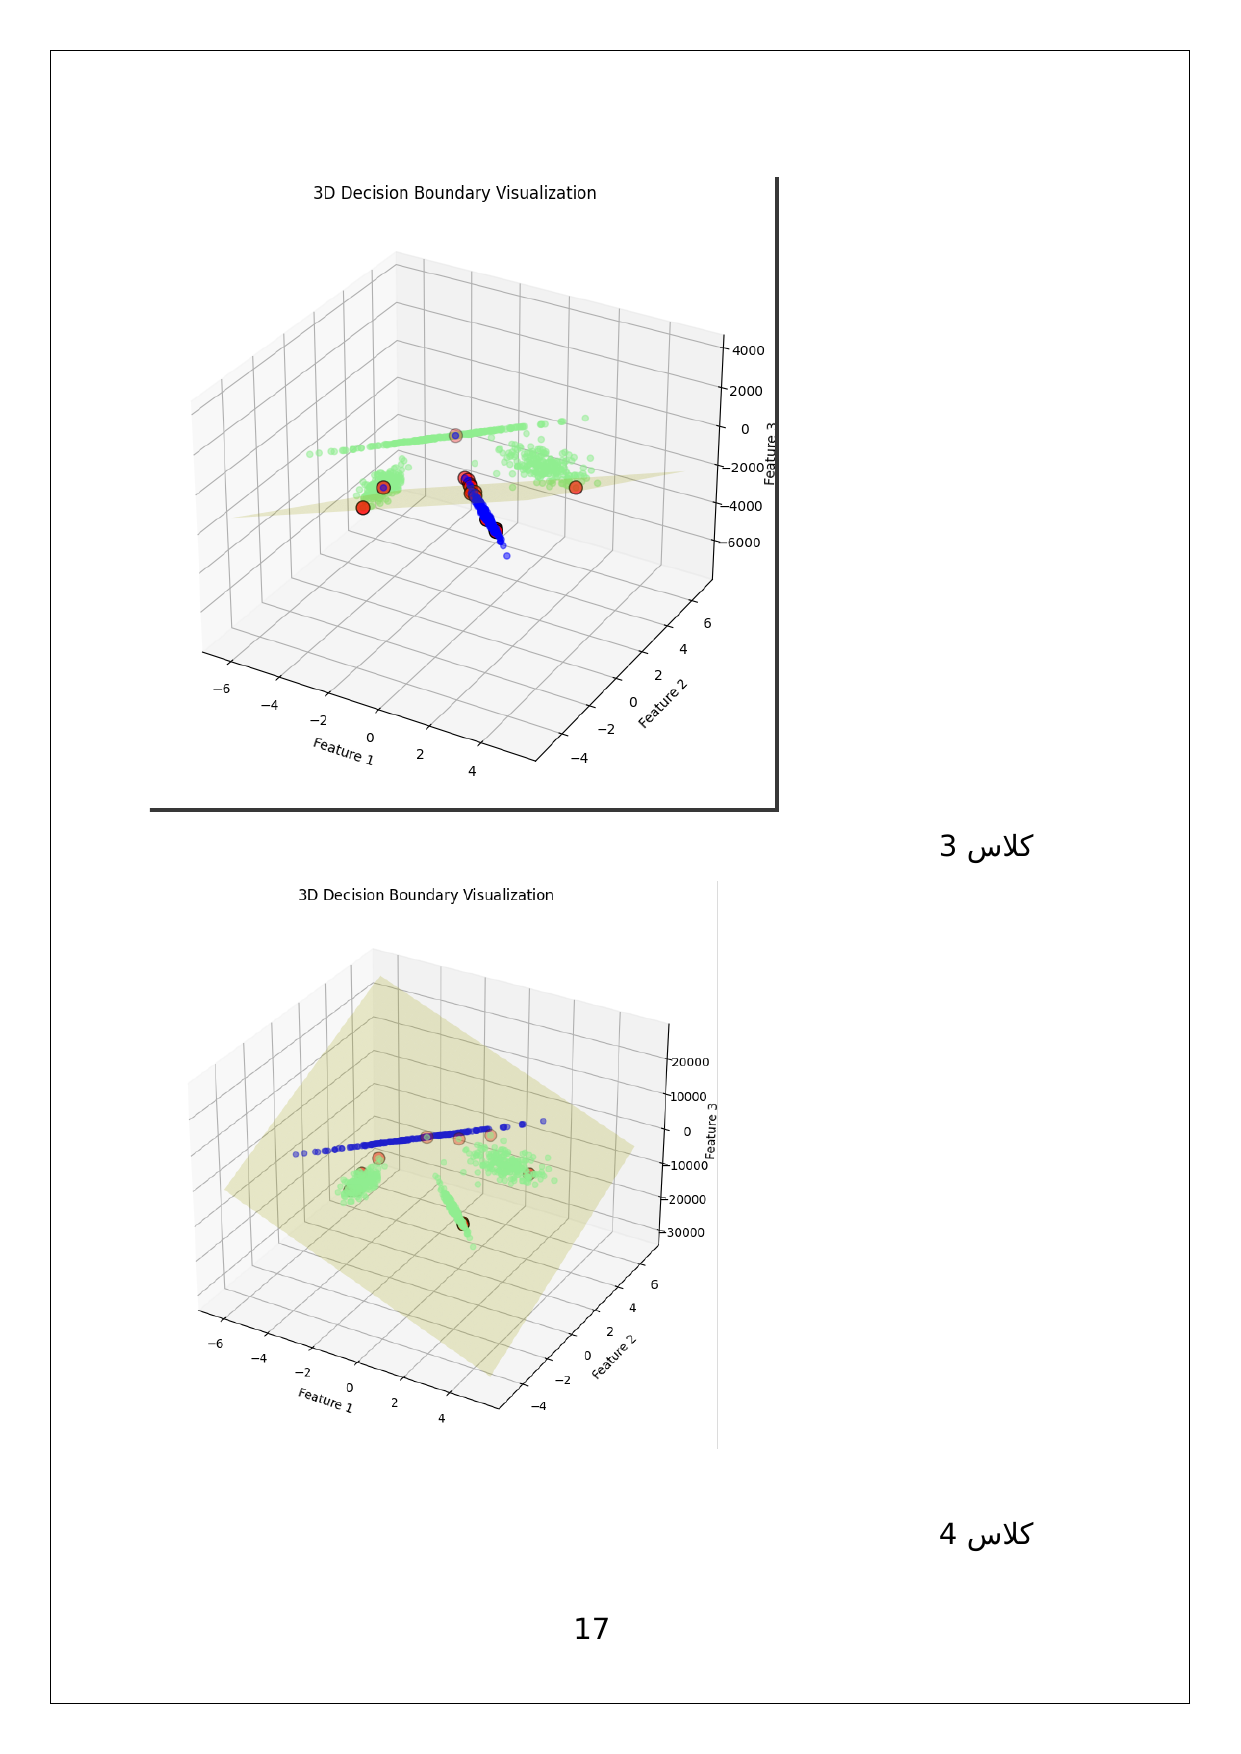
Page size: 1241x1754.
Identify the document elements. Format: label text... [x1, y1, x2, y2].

text کلاس 4 [150, 1517, 1063, 1551]
picture [149, 881, 718, 1449]
picture [149, 177, 779, 812]
text کلاس 3 [150, 829, 1063, 863]
